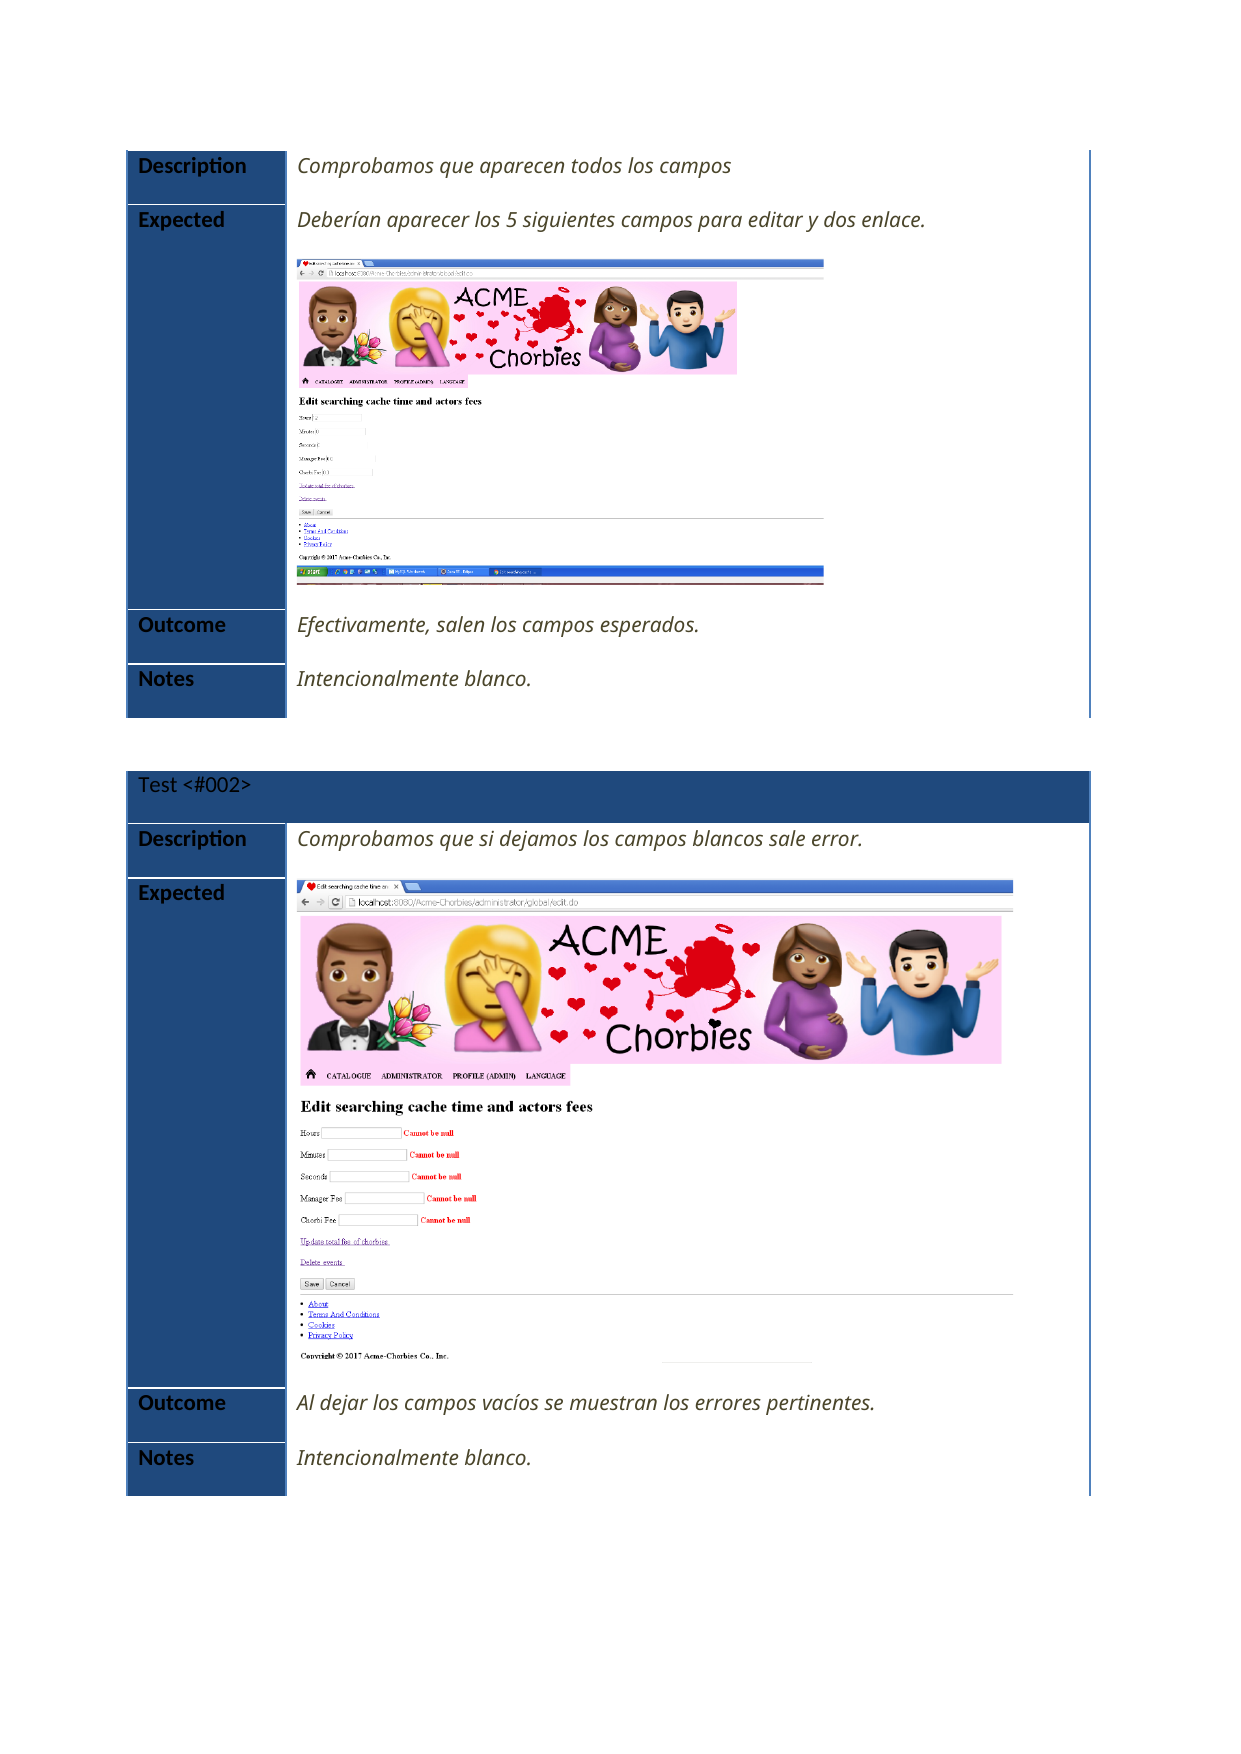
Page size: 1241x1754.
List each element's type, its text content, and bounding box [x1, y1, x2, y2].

table_cell [287, 879, 1089, 1387]
table_cell Comprobamos que si dejamos los campos blancos sale error. [287, 824, 1089, 877]
table_cell Comprobamos que aparecen todos los campos [287, 151, 1089, 204]
table_cell Al dejar los campos vacíos se muestran los errores pertinentes. [287, 1389, 1089, 1442]
table_cell Description [128, 824, 285, 877]
table_cell Expected [128, 205, 285, 609]
table_cell Notes [128, 665, 285, 718]
picture [296, 878, 1014, 1363]
table_header Test <#002> [128, 771, 1089, 823]
table_cell Intencionalmente blanco. [287, 665, 1089, 718]
table_cell Efectivamente, salen los campos esperados. [287, 610, 1089, 663]
picture [296, 258, 824, 585]
table_cell Description [128, 151, 285, 204]
table_cell Outcome [128, 610, 285, 663]
table_cell Notes [128, 1443, 285, 1496]
table_cell Deberían aparecer los 5 siguientes campos para editar y dos enlace. [287, 205, 1089, 609]
table_cell Outcome [128, 1389, 285, 1442]
table_cell Expected [128, 879, 285, 1387]
table_cell Intencionalmente blanco. [287, 1443, 1089, 1496]
